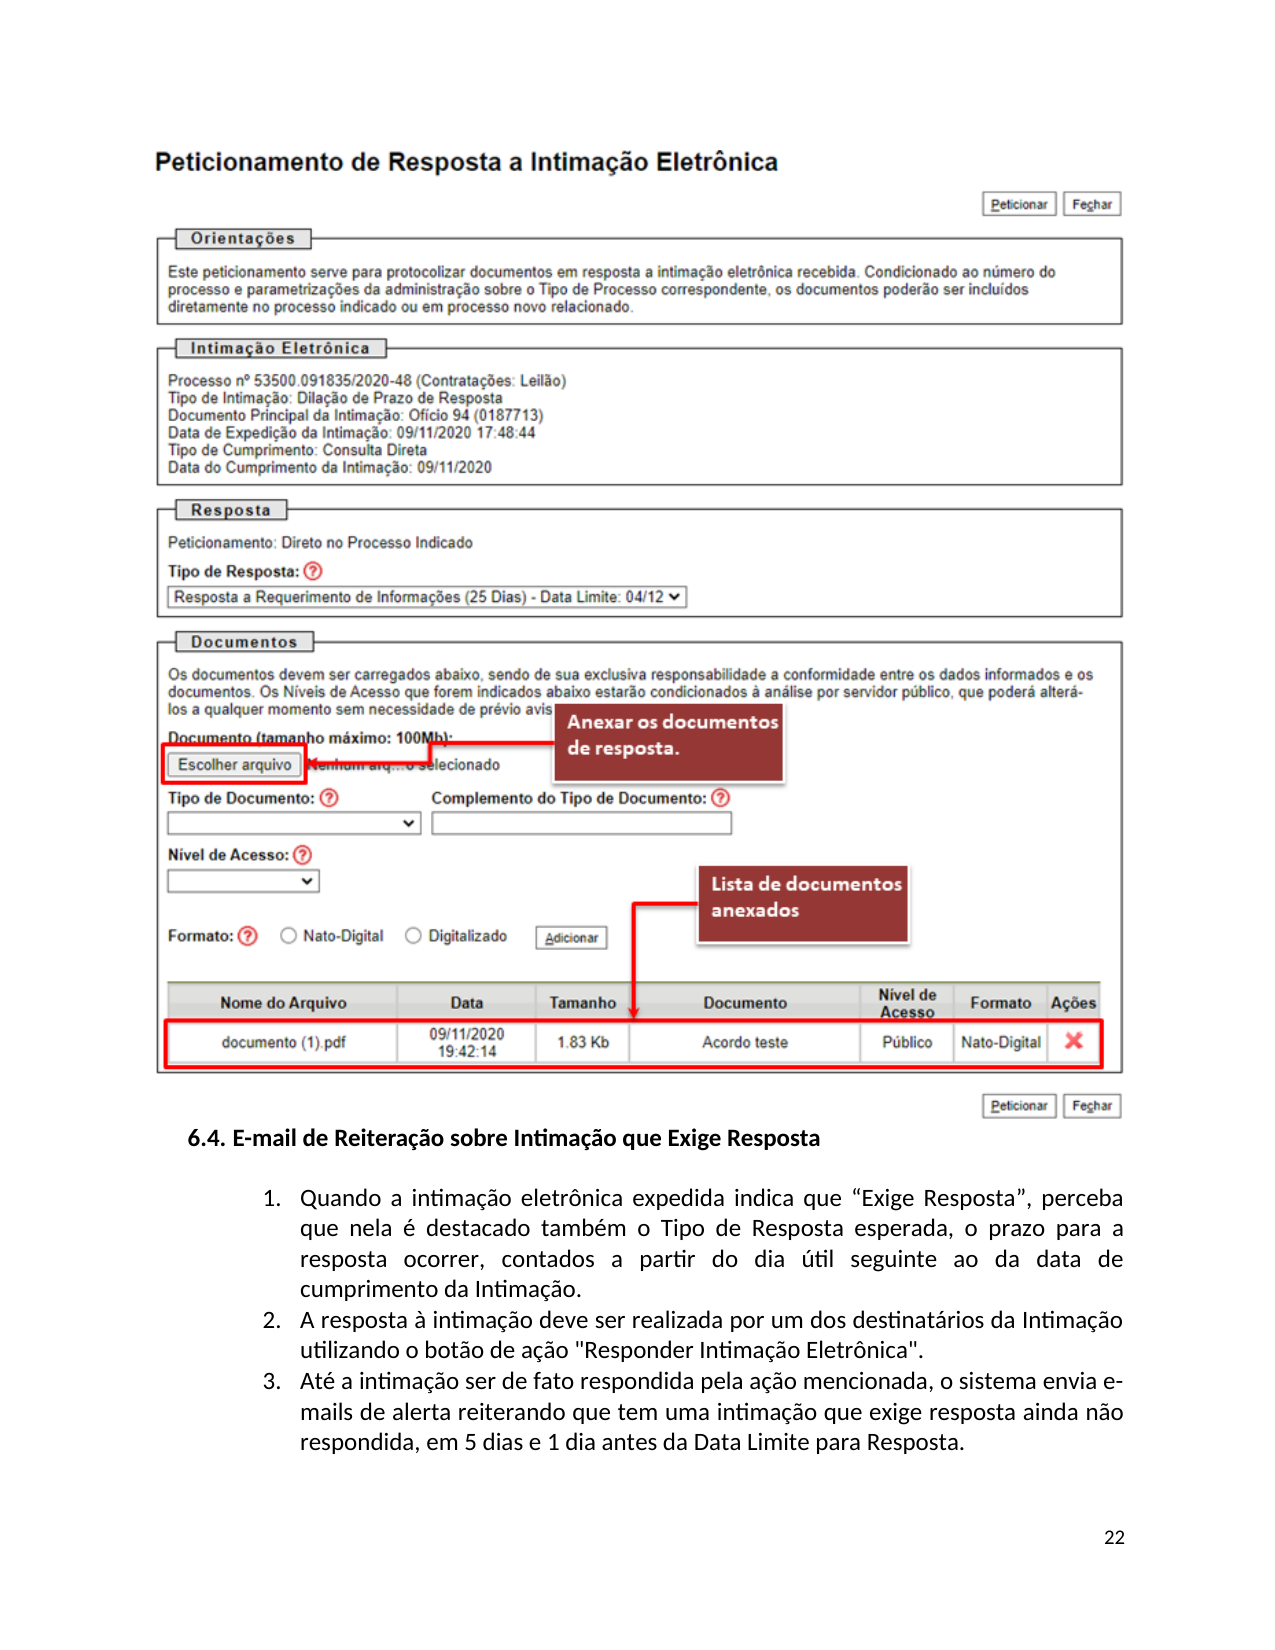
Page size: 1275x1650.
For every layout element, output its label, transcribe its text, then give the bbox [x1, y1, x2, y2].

list Quando a intimação eletrônica expedida indica que “Exige Resposta”, perceba que nela é destacado também o Tipo de Resposta esperada, o prazo para a resposta ocorrer, contados a partir do dia útil seguinte ao da data de cumprimento da Intimação. [262, 1182, 1125, 1304]
list Até a intimação ser de fato respondida pela ação mencionada, o sistema envia e-mails de alerta reiterando que tem uma intimação que exige resposta ainda não respondida, em 5 dias e 1 dia antes da Data Limite para Resposta. [262, 1365, 1125, 1457]
picture [150, 150, 1125, 1123]
list A resposta à intimação deve ser realizada por um dos destinatários da Intimação utilizando o botão de ação "Responder Intimação Eletrônica". [262, 1304, 1125, 1365]
subtitle E-mail de Reiteração sobre Intimação que Exige Resposta [187, 1123, 1125, 1153]
